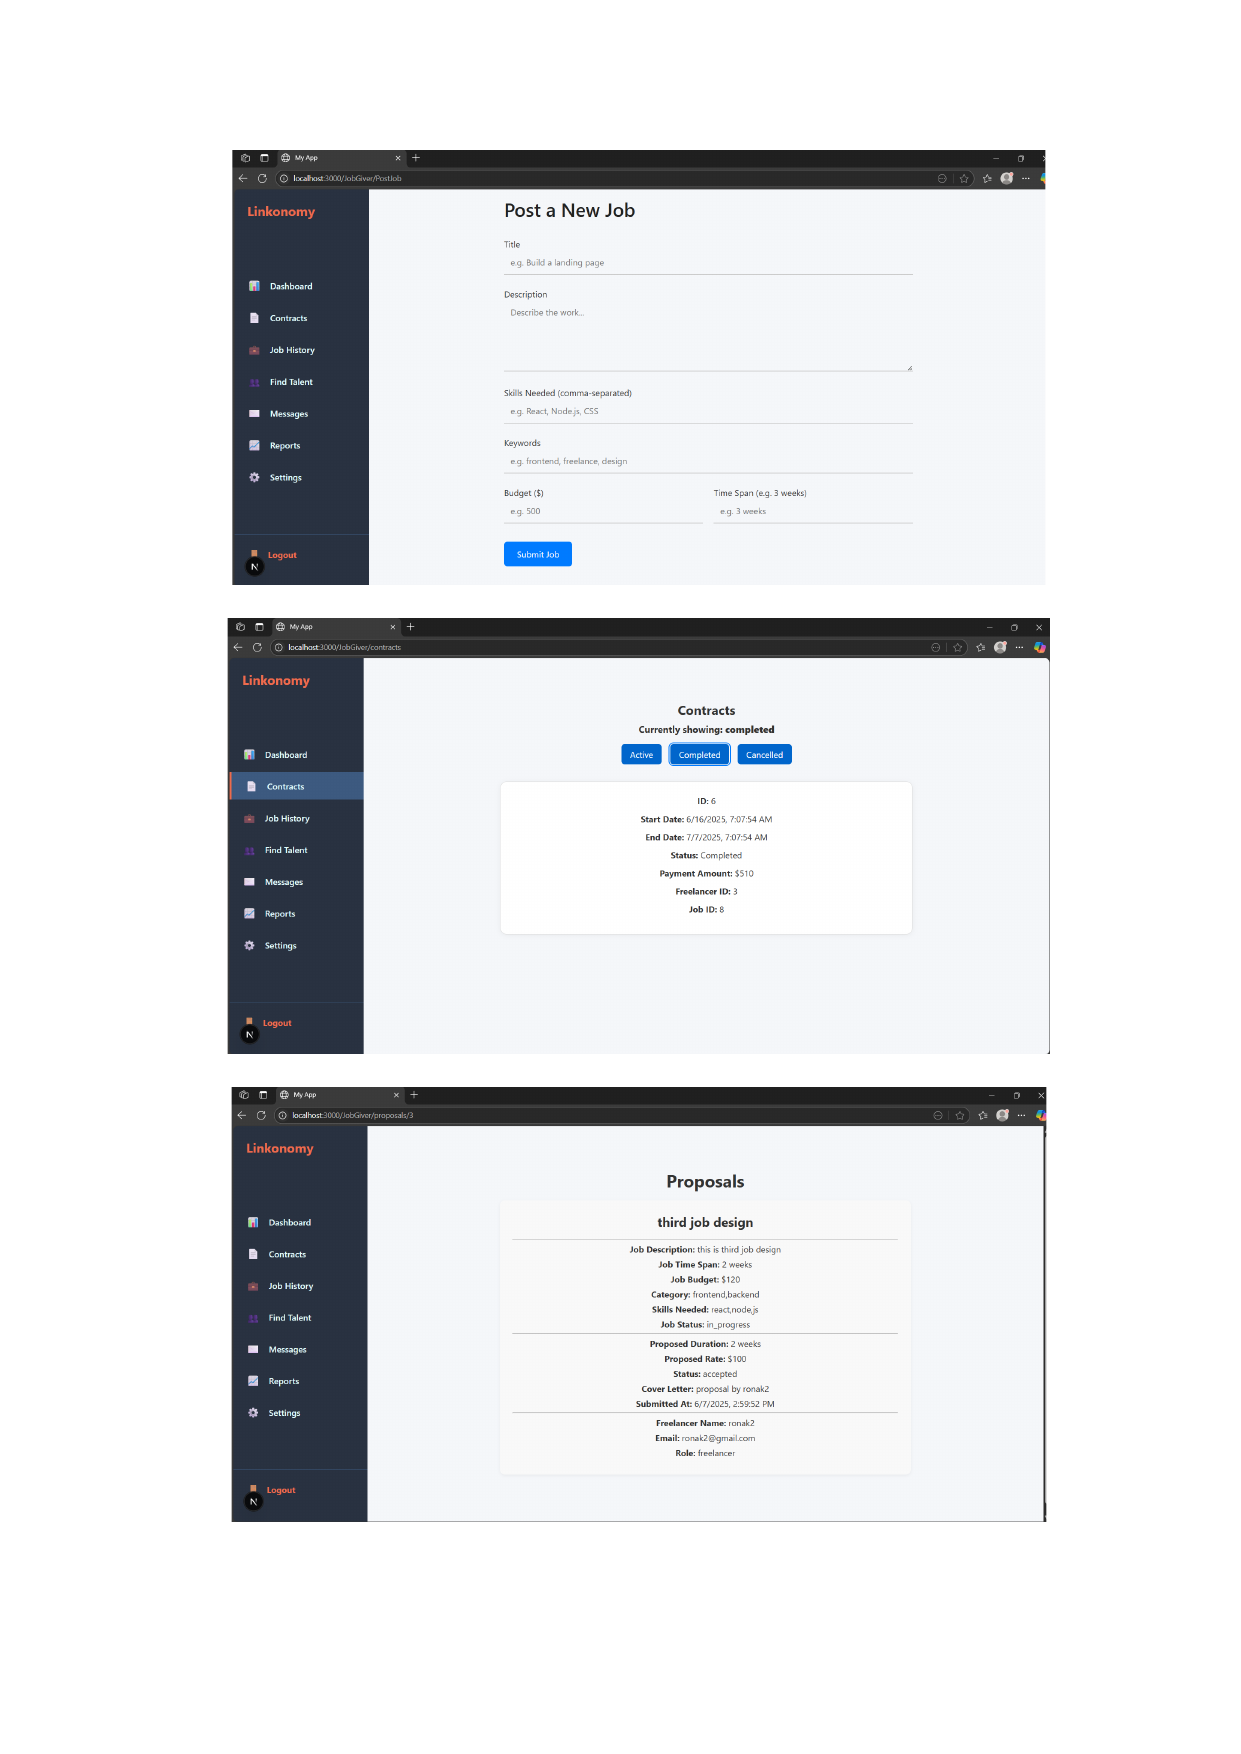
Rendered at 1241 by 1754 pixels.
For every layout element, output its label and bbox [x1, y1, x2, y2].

picture [232, 150, 1046, 585]
picture [227, 618, 1050, 1054]
picture [231, 1087, 1047, 1522]
